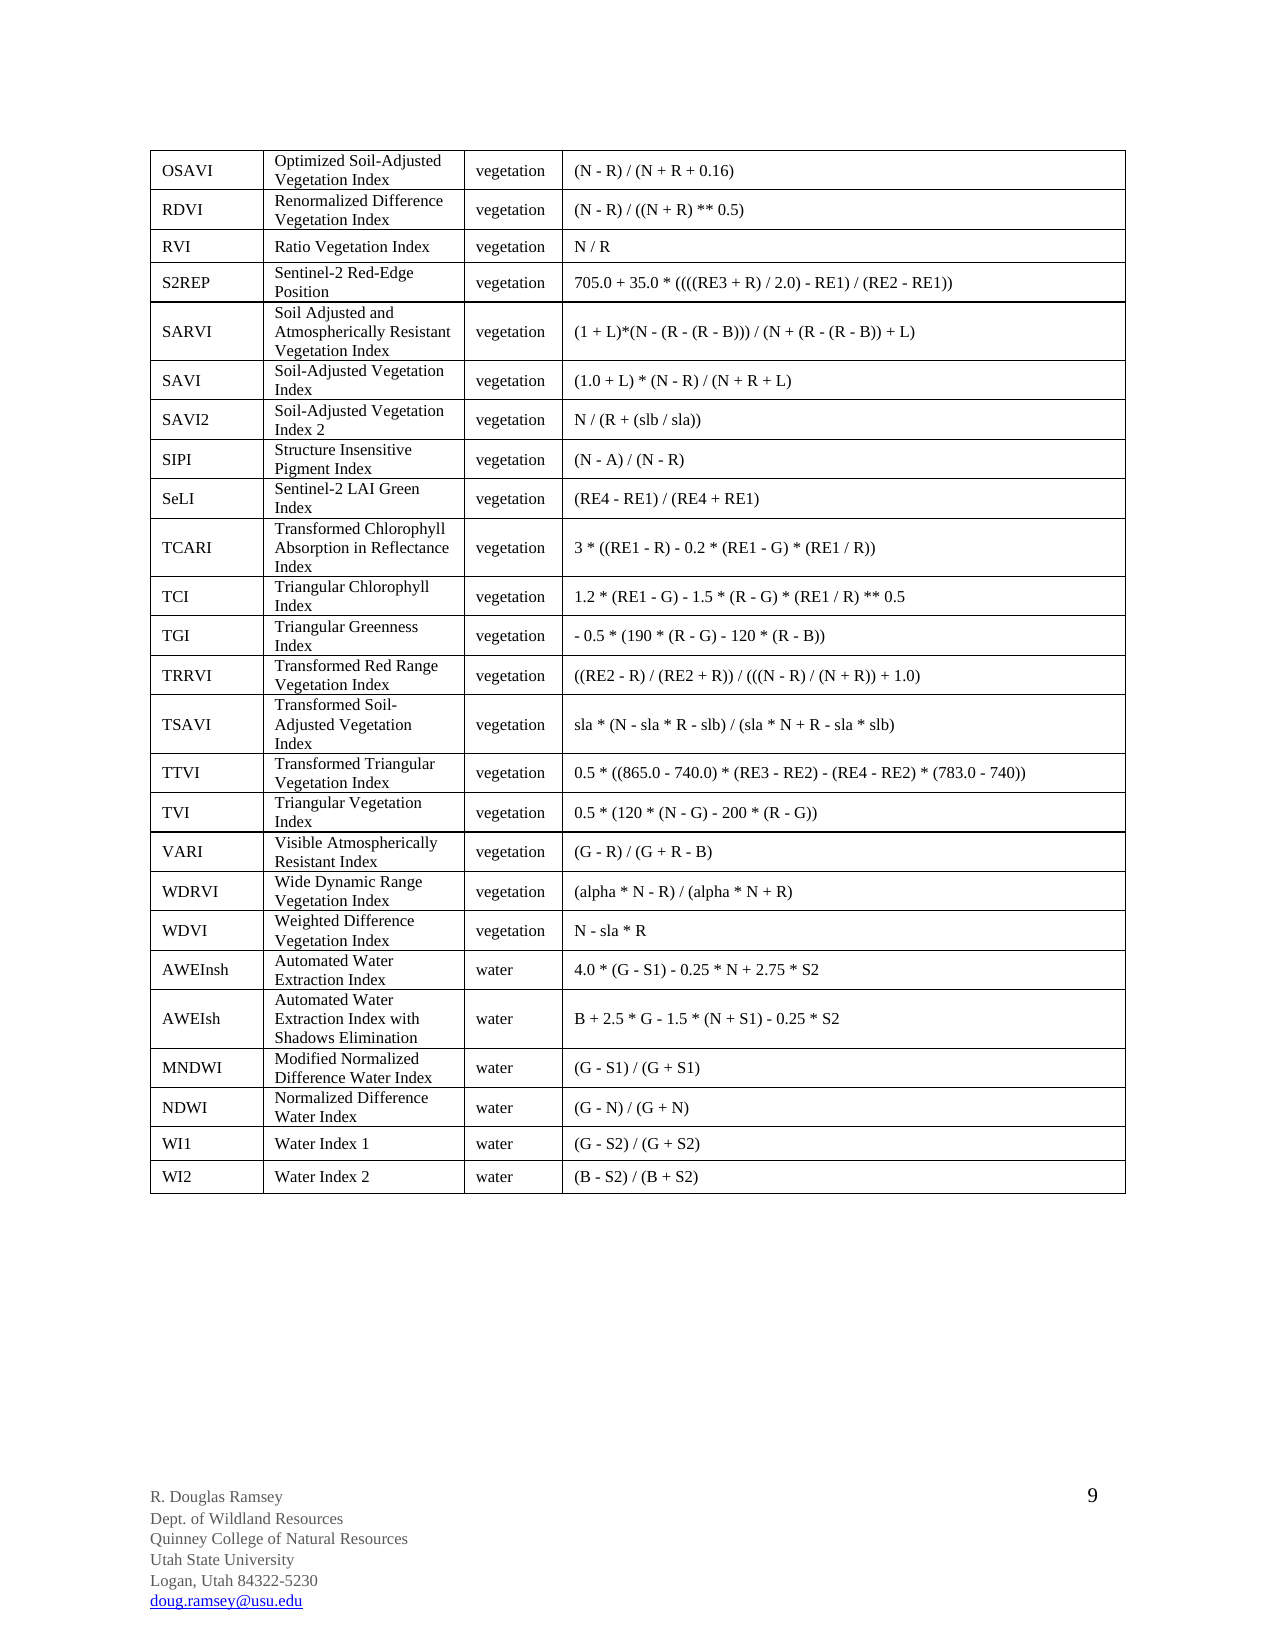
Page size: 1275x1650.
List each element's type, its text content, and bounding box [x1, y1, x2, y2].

table_cell vegetation [465, 911, 562, 949]
table_cell B + 2.5 * G - 1.5 * (N + S1) - 0.25 * S2 [563, 990, 1125, 1047]
table_cell Visible Atmospherically Resistant Index [264, 833, 464, 871]
table_cell RVI [151, 230, 263, 262]
table_cell WDVI [151, 911, 263, 949]
table_cell vegetation [465, 400, 562, 439]
table_cell Transformed Soil-Adjusted Vegetation Index [264, 695, 464, 753]
table_cell Structure Insensitive Pigment Index [264, 440, 464, 478]
table_cell (alpha * N - R) / (alpha * N + R) [563, 872, 1125, 910]
table_cell AWEIsh [151, 990, 263, 1047]
table_cell Soil-Adjusted Vegetation Index [264, 361, 464, 399]
table_cell Ratio Vegetation Index [264, 230, 464, 262]
table_cell (G - S2) / (G + S2) [563, 1127, 1125, 1159]
table_cell SeLI [151, 479, 263, 517]
table_cell OSAVI [151, 151, 263, 189]
table_cell 3 * ((RE1 - R) - 0.2 * (RE1 - G) * (RE1 / R)) [563, 519, 1125, 576]
table_cell AWEInsh [151, 951, 263, 989]
table_cell Soil Adjusted and Atmospherically Resistant Vegetation Index [264, 303, 464, 360]
table_cell (B - S2) / (B + S2) [563, 1161, 1125, 1193]
table_cell (N - A) / (N - R) [563, 440, 1125, 478]
table_cell Soil-Adjusted Vegetation Index 2 [264, 400, 464, 439]
table_cell TCARI [151, 519, 263, 576]
table_cell vegetation [465, 519, 562, 576]
table_cell NDWI [151, 1088, 263, 1126]
table_cell (G - R) / (G + R - B) [563, 833, 1125, 871]
table_cell Transformed Red Range Vegetation Index [264, 656, 464, 694]
table_cell N - sla * R [563, 911, 1125, 949]
table_cell 1.2 * (RE1 - G) - 1.5 * (R - G) * (RE1 / R) ** 0.5 [563, 577, 1125, 615]
table_cell 0.5 * (120 * (N - G) - 200 * (R - G)) [563, 793, 1125, 831]
table_cell water [465, 1161, 562, 1193]
table_cell Optimized Soil-Adjusted Vegetation Index [264, 151, 464, 189]
table_cell TCI [151, 577, 263, 615]
table_cell water [465, 1127, 562, 1159]
table_cell water [465, 990, 562, 1047]
table_cell Automated Water Extraction Index with Shadows Elimination [264, 990, 464, 1047]
table_cell vegetation [465, 190, 562, 229]
table_cell 0.5 * ((865.0 - 740.0) * (RE3 - RE2) - (RE4 - RE2) * (783.0 - 740)) [563, 754, 1125, 792]
table_cell WDRVI [151, 872, 263, 910]
table_cell SAVI [151, 361, 263, 399]
table_cell vegetation [465, 151, 562, 189]
table_cell (G - N) / (G + N) [563, 1088, 1125, 1126]
table_cell vegetation [465, 230, 562, 262]
table_cell Sentinel-2 Red-Edge Position [264, 263, 464, 301]
table_cell vegetation [465, 303, 562, 360]
table_cell Triangular Vegetation Index [264, 793, 464, 831]
table_cell N / (R + (slb / sla)) [563, 400, 1125, 439]
table_cell TTVI [151, 754, 263, 792]
table_cell 705.0 + 35.0 * ((((RE3 + R) / 2.0) - RE1) / (RE2 - RE1)) [563, 263, 1125, 301]
table_cell (RE4 - RE1) / (RE4 + RE1) [563, 479, 1125, 517]
table_cell N / R [563, 230, 1125, 262]
table_cell vegetation [465, 479, 562, 517]
table_cell Normalized Difference Water Index [264, 1088, 464, 1126]
table_cell Water Index 1 [264, 1127, 464, 1159]
table_cell TSAVI [151, 695, 263, 753]
table_cell Automated Water Extraction Index [264, 951, 464, 989]
table_cell 4.0 * (G - S1) - 0.25 * N + 2.75 * S2 [563, 951, 1125, 989]
table_cell vegetation [465, 616, 562, 655]
table_cell (G - S1) / (G + S1) [563, 1049, 1125, 1087]
table_cell Transformed Triangular Vegetation Index [264, 754, 464, 792]
table_cell vegetation [465, 872, 562, 910]
table_cell (N - R) / ((N + R) ** 0.5) [563, 190, 1125, 229]
table_cell SAVI2 [151, 400, 263, 439]
table_cell Triangular Chlorophyll Index [264, 577, 464, 615]
table_cell vegetation [465, 577, 562, 615]
table_cell S2REP [151, 263, 263, 301]
table_cell SIPI [151, 440, 263, 478]
table_cell vegetation [465, 793, 562, 831]
table_cell vegetation [465, 656, 562, 694]
table_cell water [465, 1049, 562, 1087]
table_cell - 0.5 * (190 * (R - G) - 120 * (R - B)) [563, 616, 1125, 655]
table_cell water [465, 951, 562, 989]
table_cell TRRVI [151, 656, 263, 694]
table_cell Sentinel-2 LAI Green Index [264, 479, 464, 517]
table_cell Transformed Chlorophyll Absorption in Reflectance Index [264, 519, 464, 576]
table_cell TGI [151, 616, 263, 655]
table_cell vegetation [465, 361, 562, 399]
table_cell vegetation [465, 440, 562, 478]
table_cell Triangular Greenness Index [264, 616, 464, 655]
table_cell ((RE2 - R) / (RE2 + R)) / (((N - R) / (N + R)) + 1.0) [563, 656, 1125, 694]
table_cell (N - R) / (N + R + 0.16) [563, 151, 1125, 189]
table_cell Modified Normalized Difference Water Index [264, 1049, 464, 1087]
table_cell Wide Dynamic Range Vegetation Index [264, 872, 464, 910]
table_cell Water Index 2 [264, 1161, 464, 1193]
table_cell (1 + L)*(N - (R - (R - B))) / (N + (R - (R - B)) + L) [563, 303, 1125, 360]
table_cell VARI [151, 833, 263, 871]
table_cell vegetation [465, 754, 562, 792]
table_cell WI1 [151, 1127, 263, 1159]
table_cell vegetation [465, 833, 562, 871]
table_cell vegetation [465, 695, 562, 753]
table_cell MNDWI [151, 1049, 263, 1087]
table_cell SARVI [151, 303, 263, 360]
table_cell RDVI [151, 190, 263, 229]
table_cell Renormalized Difference Vegetation Index [264, 190, 464, 229]
table_cell (1.0 + L) * (N - R) / (N + R + L) [563, 361, 1125, 399]
table_cell WI2 [151, 1161, 263, 1193]
table_cell water [465, 1088, 562, 1126]
table_cell Weighted Difference Vegetation Index [264, 911, 464, 949]
table_cell sla * (N - sla * R - slb) / (sla * N + R - sla * slb) [563, 695, 1125, 753]
table_cell vegetation [465, 263, 562, 301]
table_cell TVI [151, 793, 263, 831]
